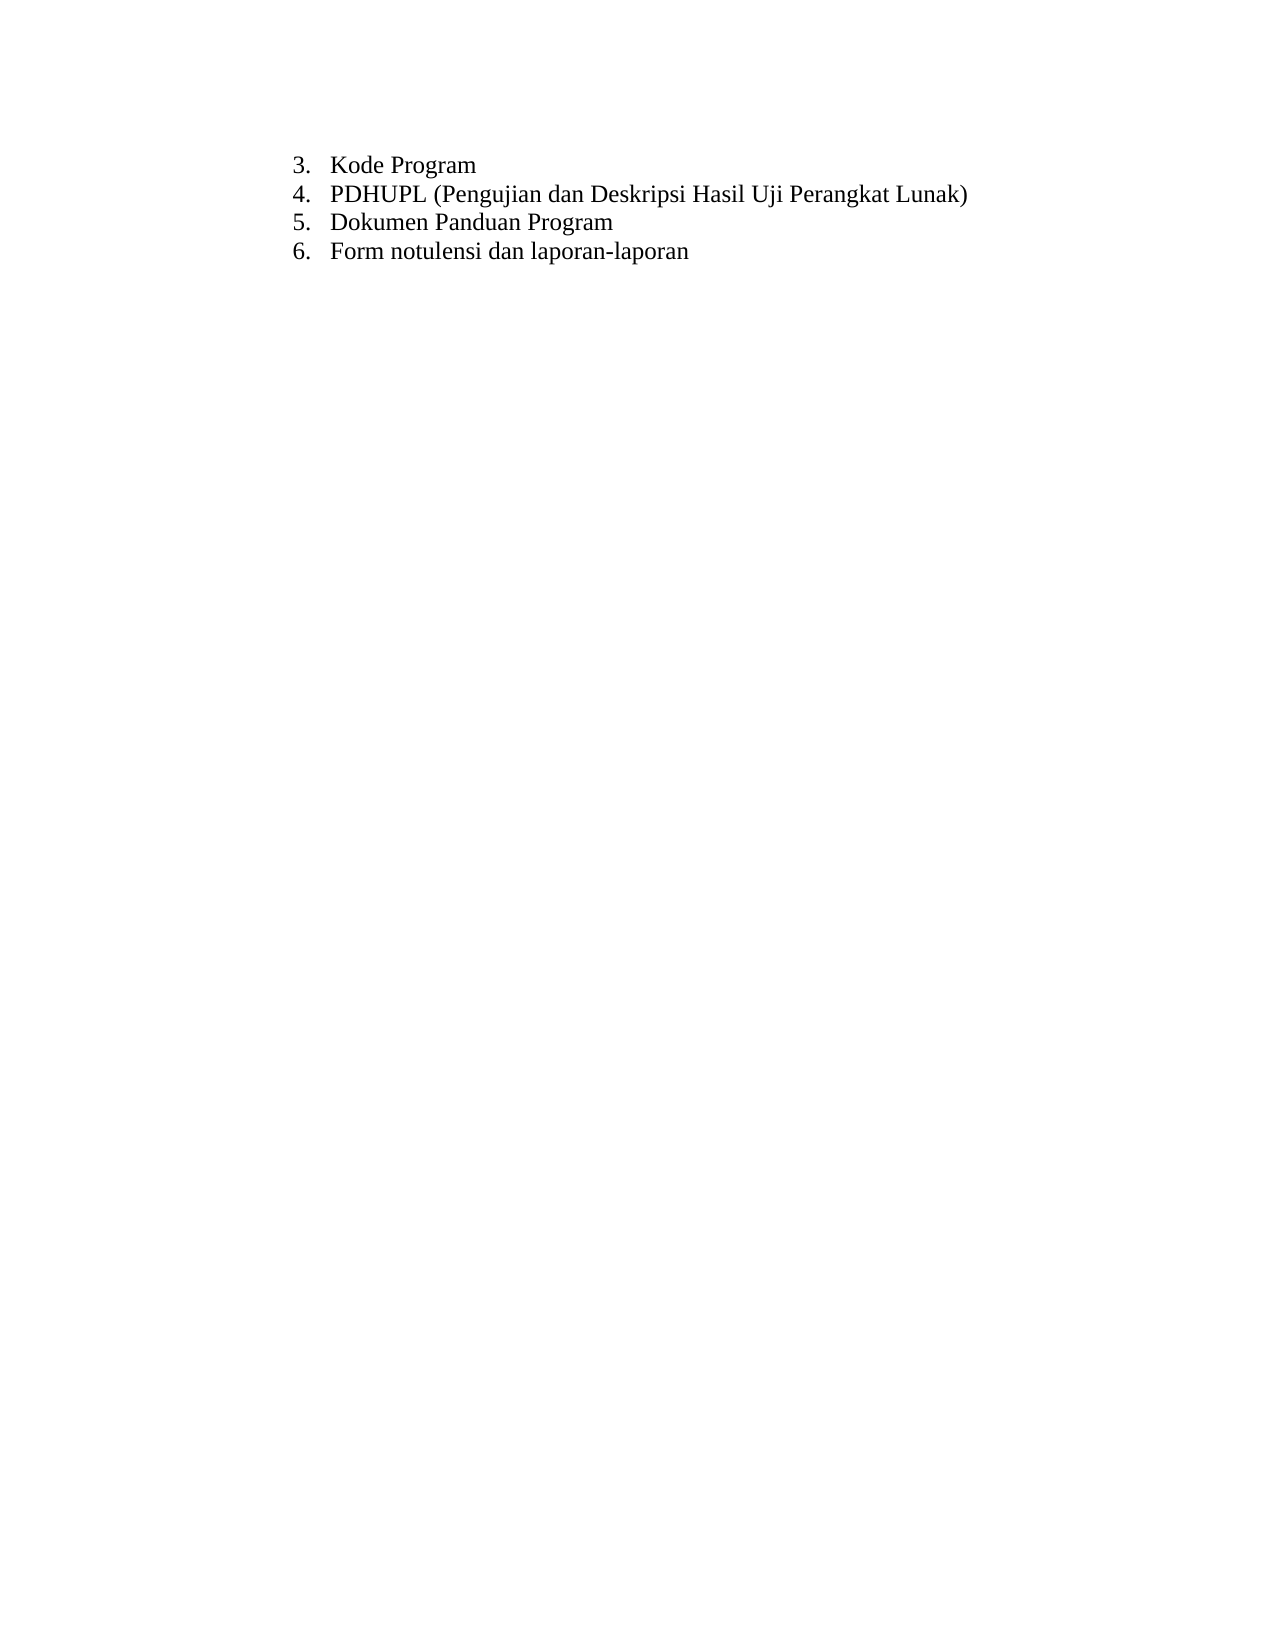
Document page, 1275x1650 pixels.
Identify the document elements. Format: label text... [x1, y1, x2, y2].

list Form notulensi dan laporan-laporan [292, 236, 1087, 265]
list PDHUPL (Pengujian dan Deskripsi Hasil Uji Perangkat Lunak) [292, 179, 1087, 207]
list Dokumen Panduan Program [292, 207, 1087, 236]
list Kode Program [292, 150, 1087, 179]
